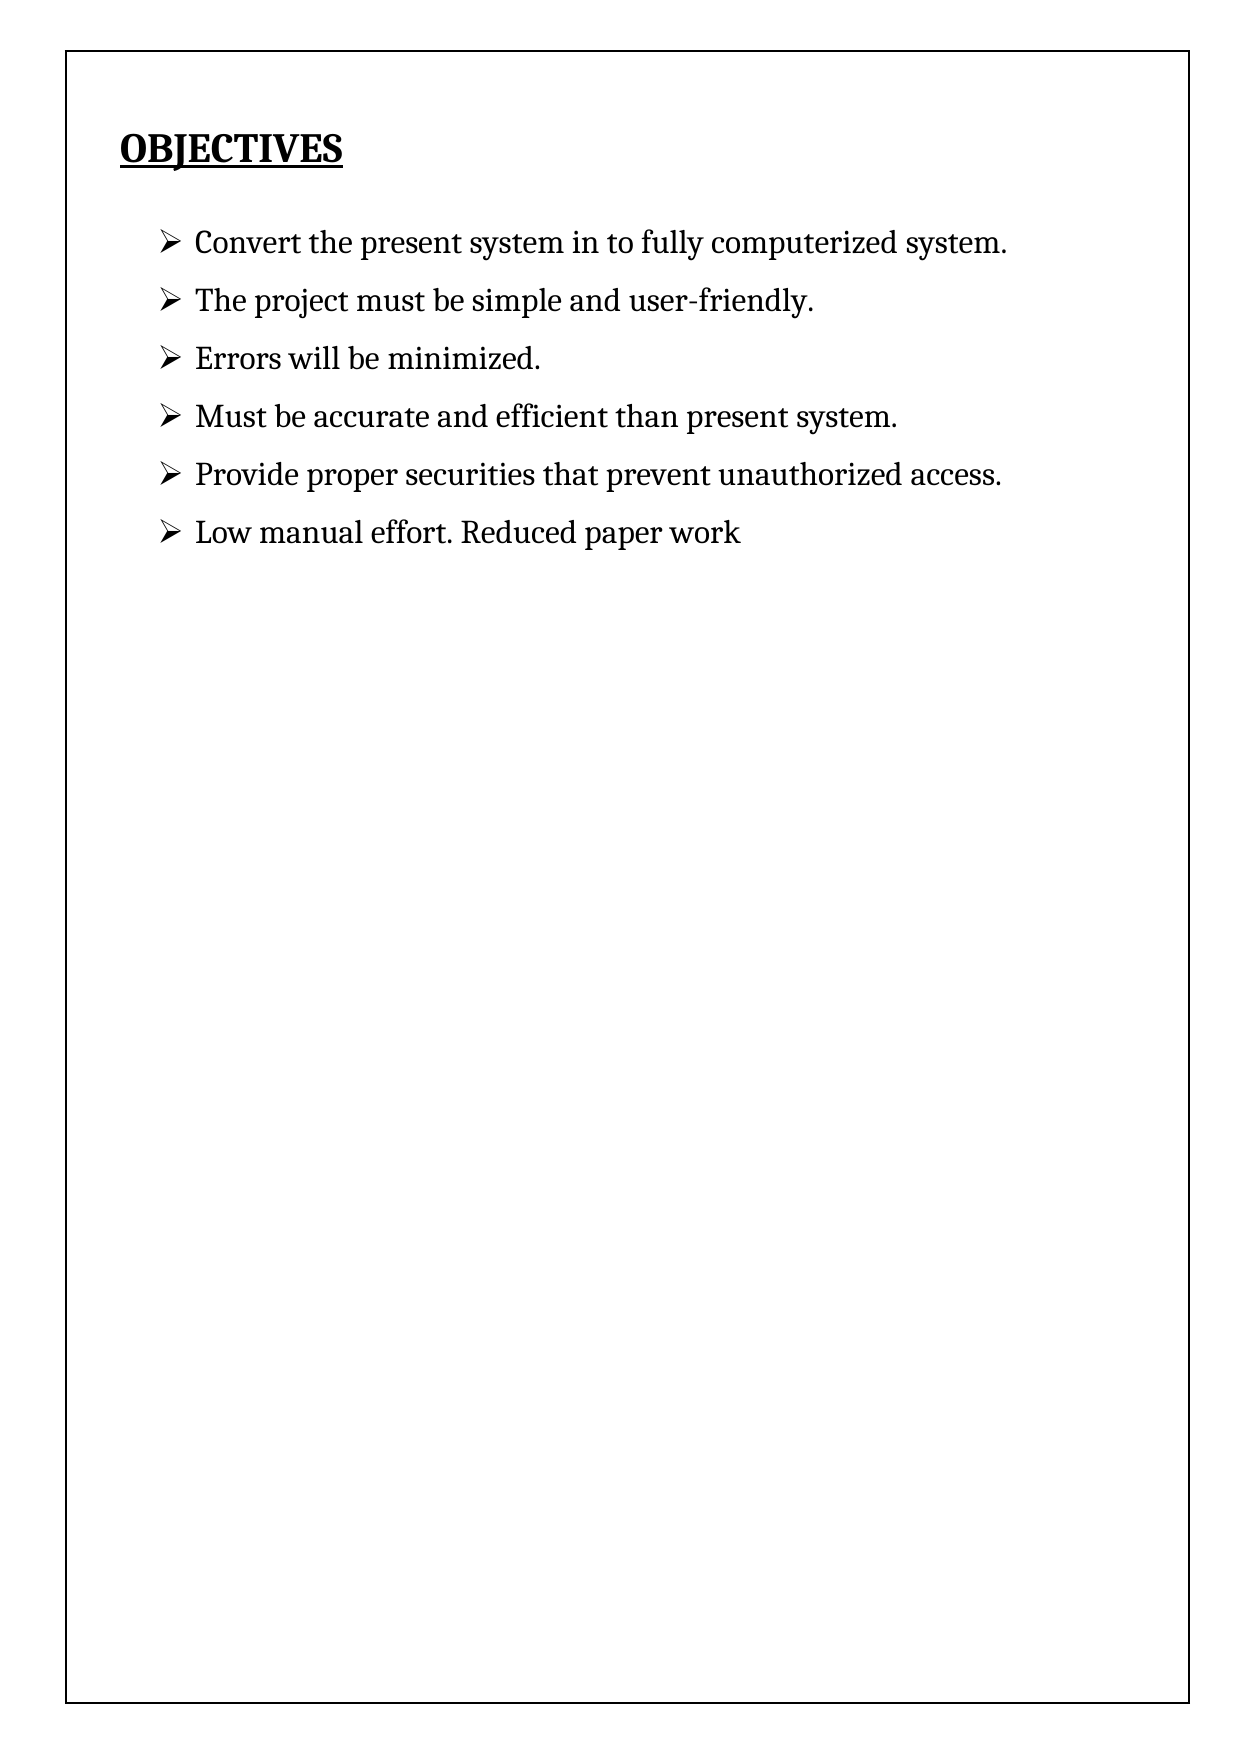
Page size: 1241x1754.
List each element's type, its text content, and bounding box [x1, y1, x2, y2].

subtitle OBJECTIVES [120, 125, 1122, 173]
list Low manual effort. Reduced paper work [157, 514, 1122, 552]
list The project must be simple and user-friendly. [157, 281, 1122, 319]
list Errors will be minimized. [157, 339, 1122, 378]
list Convert the present system in to fully computerized system. [157, 223, 1122, 261]
list Must be accurate and efficient than present system. [157, 397, 1122, 436]
list Provide proper securities that prevent unauthorized access. [157, 456, 1122, 494]
